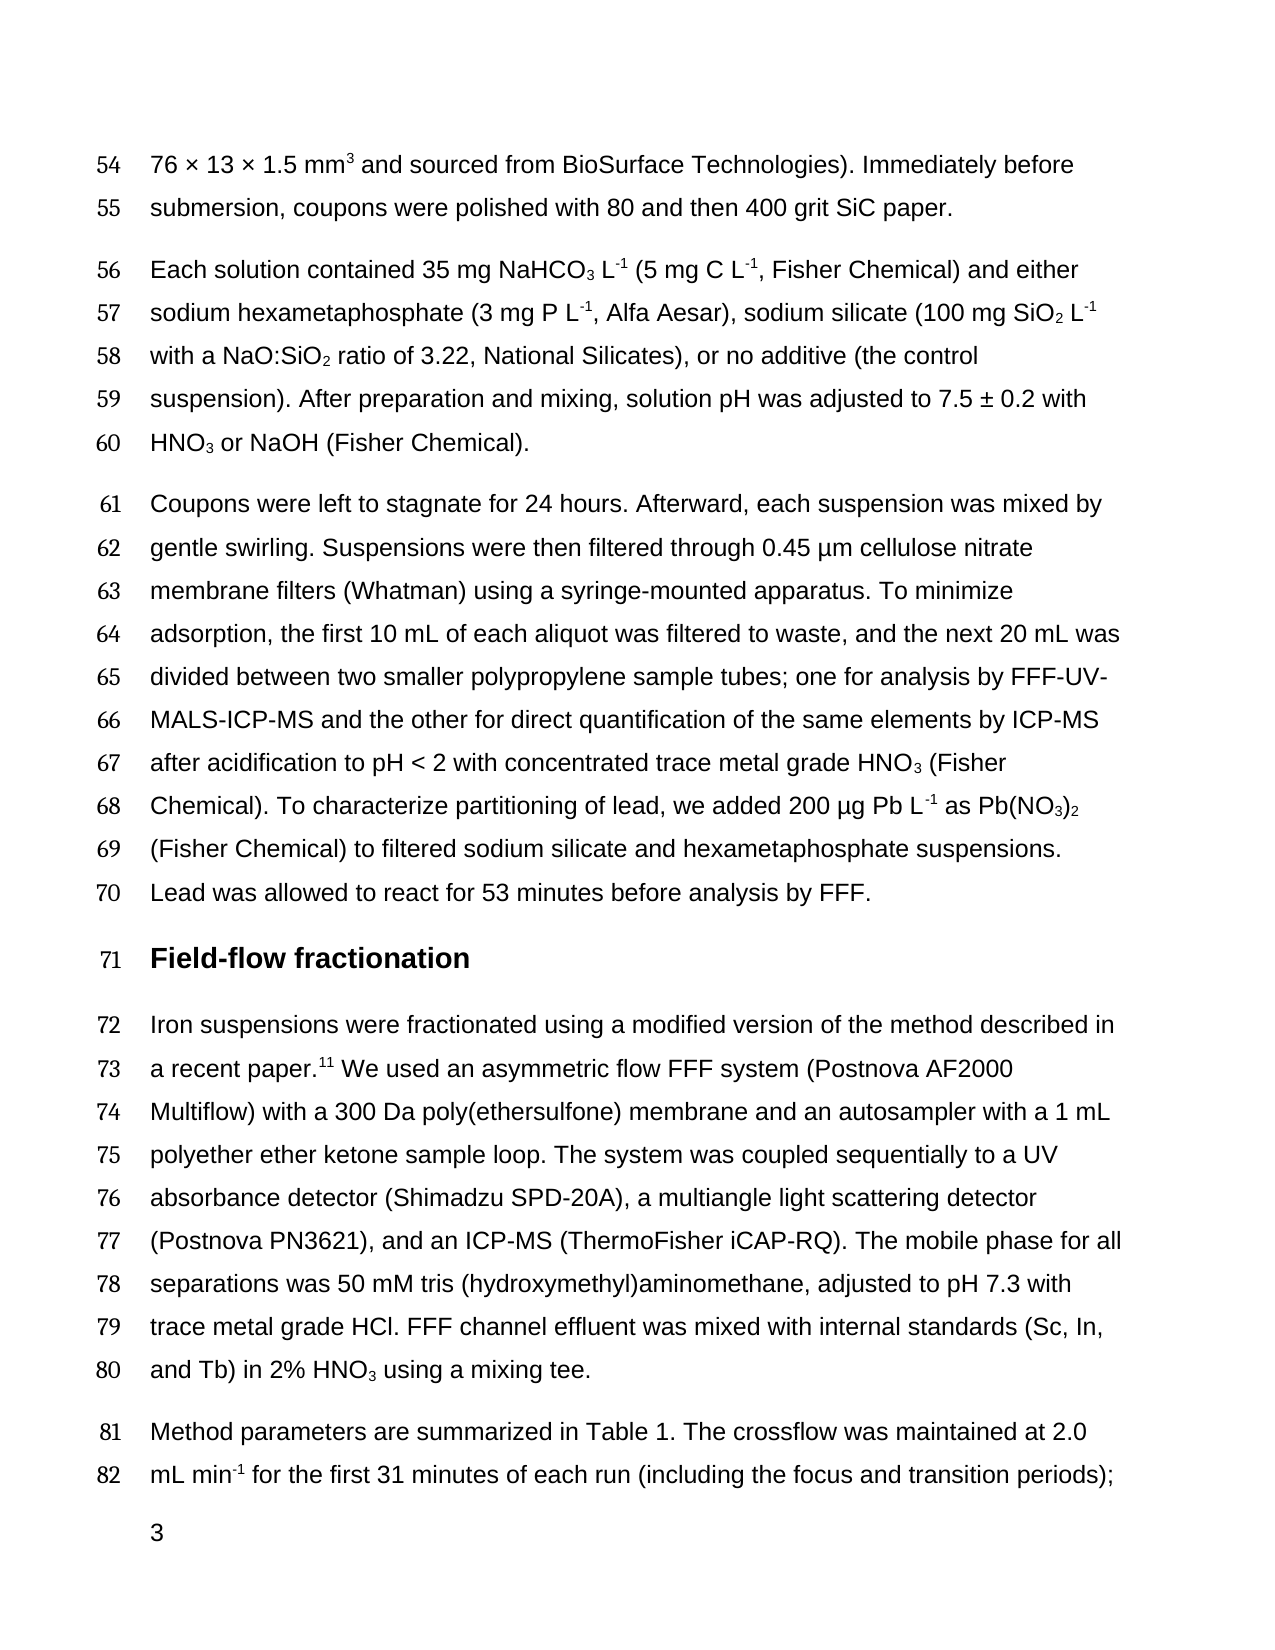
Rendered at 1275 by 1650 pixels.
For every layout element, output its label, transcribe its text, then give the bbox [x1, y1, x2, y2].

text Each solution contained 35 mg NaHCO3 L-1 (5 mg C L-1, Fisher Chemical) and either sodium hexametaphosphate (3 mg P L-1, Alfa Aesar), sodium silicate (100 mg SiO2 L-1 with a NaO:SiO2 ratio of 3.22, National Silicates), or no additive (the control suspension). After preparation and mixing, solution pH was adjusted to 7.5 ± 0.2 with HNO3 or NaOH (Fisher Chemical). [150, 255, 1125, 456]
text Iron suspensions were fractionated using a modified version of the method described in a recent paper.11 We used an asymmetric flow FFF system (Postnova AF2000 Multiflow) with a 300 Da poly(ethersulfone) membrane and an autosampler with a 1 mL polyether ether ketone sample loop. The system was coupled sequentially to a UV absorbance detector (Shimadzu SPD-20A), a multiangle light scattering detector (Postnova PN3621), and an ICP-MS (ThermoFisher iCAP-RQ). The mobile phase for all separations was 50 mM tris (hydroxymethyl)aminomethane, adjusted to pH 7.3 with trace metal grade HCl. FFF channel effluent was mixed with internal standards (Sc, In, and Tb) in 2% HNO3 using a mixing tee. [150, 1011, 1125, 1384]
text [150, 1417, 1125, 1489]
subtitle Field-flow fractionation [150, 941, 1125, 975]
text Coupons were left to stagnate for 24 hours. Afterward, each suspension was mixed by gentle swirling. Suspensions were then filtered through 0.45 µm cellulose nitrate membrane filters (Whatman) using a syringe-mounted apparatus. To minimize adsorption, the first 10 mL of each aliquot was filtered to waste, and the next 20 mL was divided between two smaller polypropylene sample tubes; one for analysis by FFF-UV-MALS-ICP-MS and the other for direct quantification of the same elements by ICP-MS after acidification to pH < 2 with concentrated trace metal grade HNO3 (Fisher Chemical). To characterize partitioning of lead, we added 200 µg Pb L-1 as Pb(NO3)2 (Fisher Chemical) to filtered sodium silicate and hexametaphosphate suspensions. Lead was allowed to react for 53 minutes before analysis by FFF. [150, 489, 1125, 906]
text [150, 150, 1125, 222]
